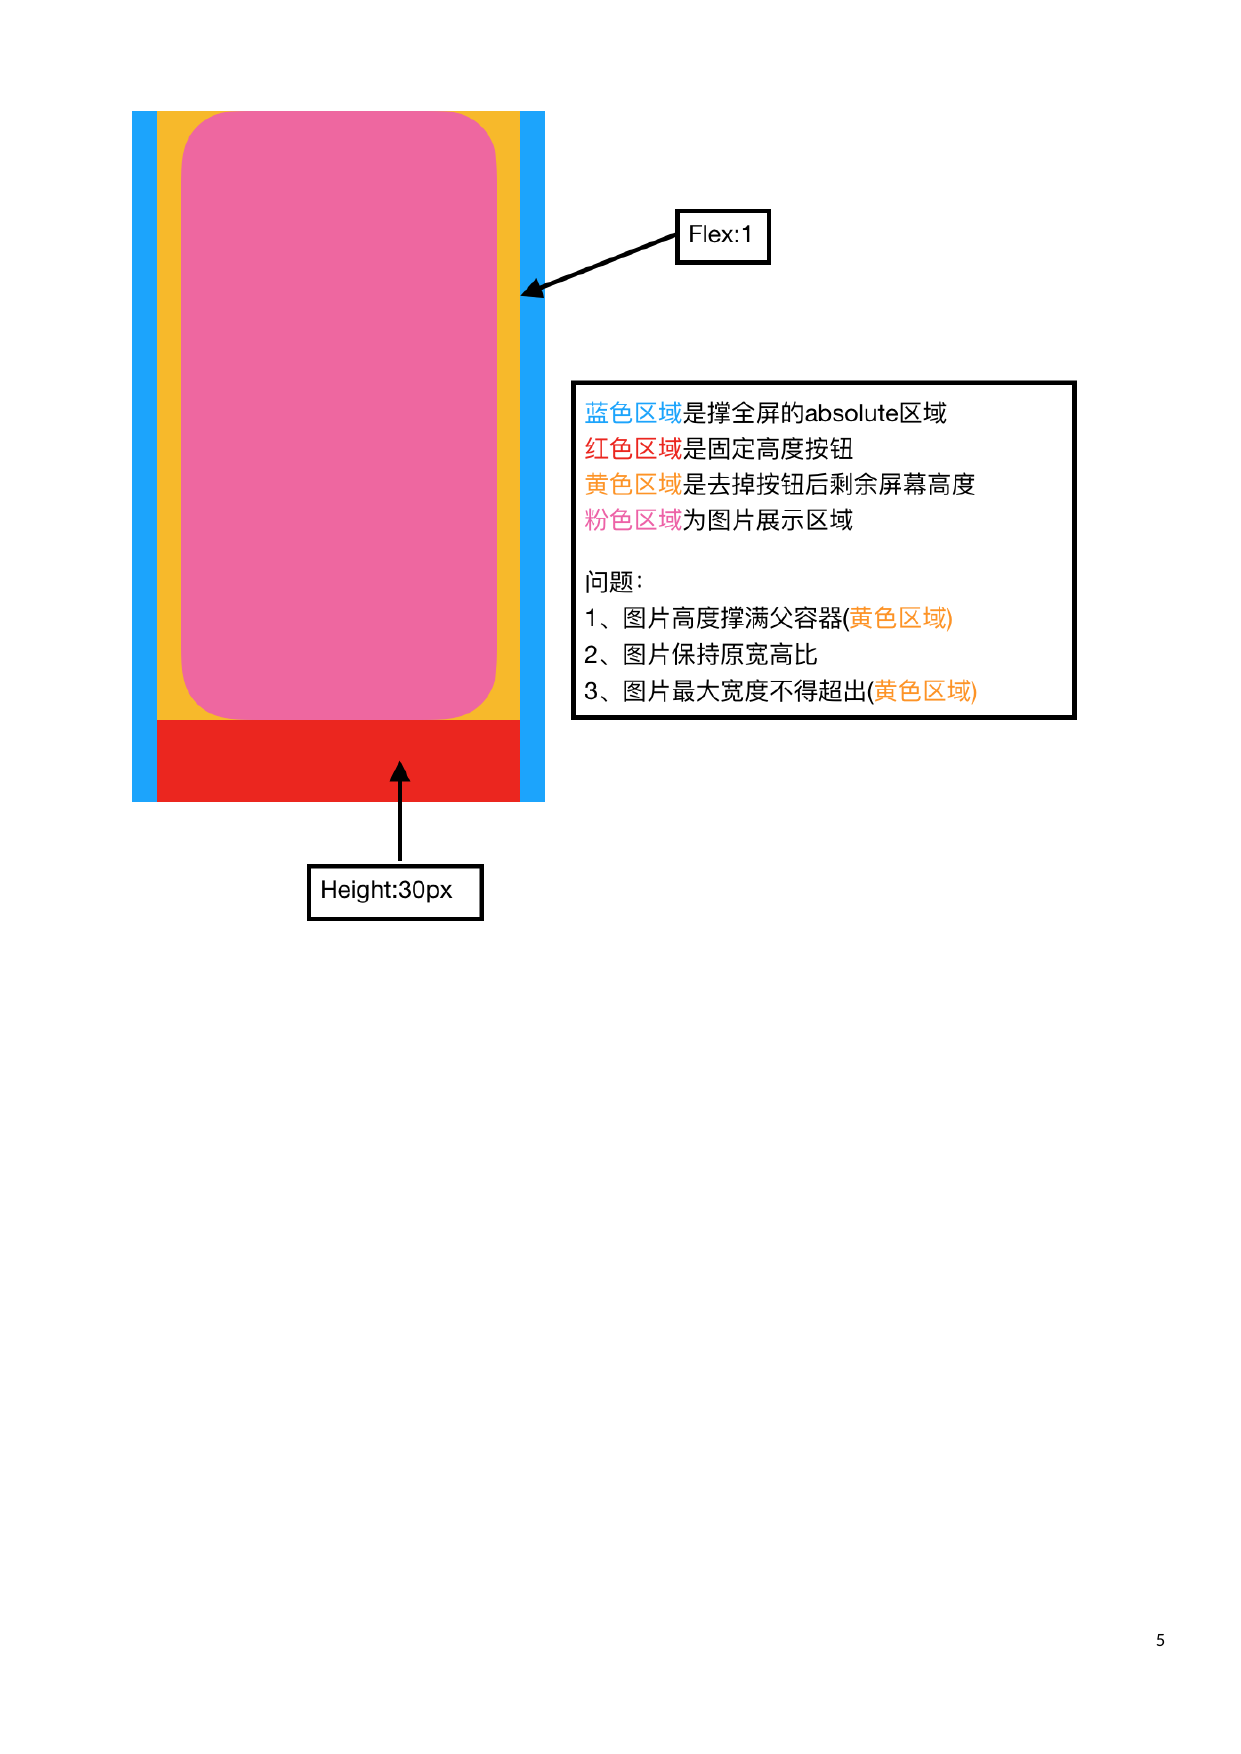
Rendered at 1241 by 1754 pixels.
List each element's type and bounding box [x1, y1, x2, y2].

picture [75, 87, 1166, 958]
